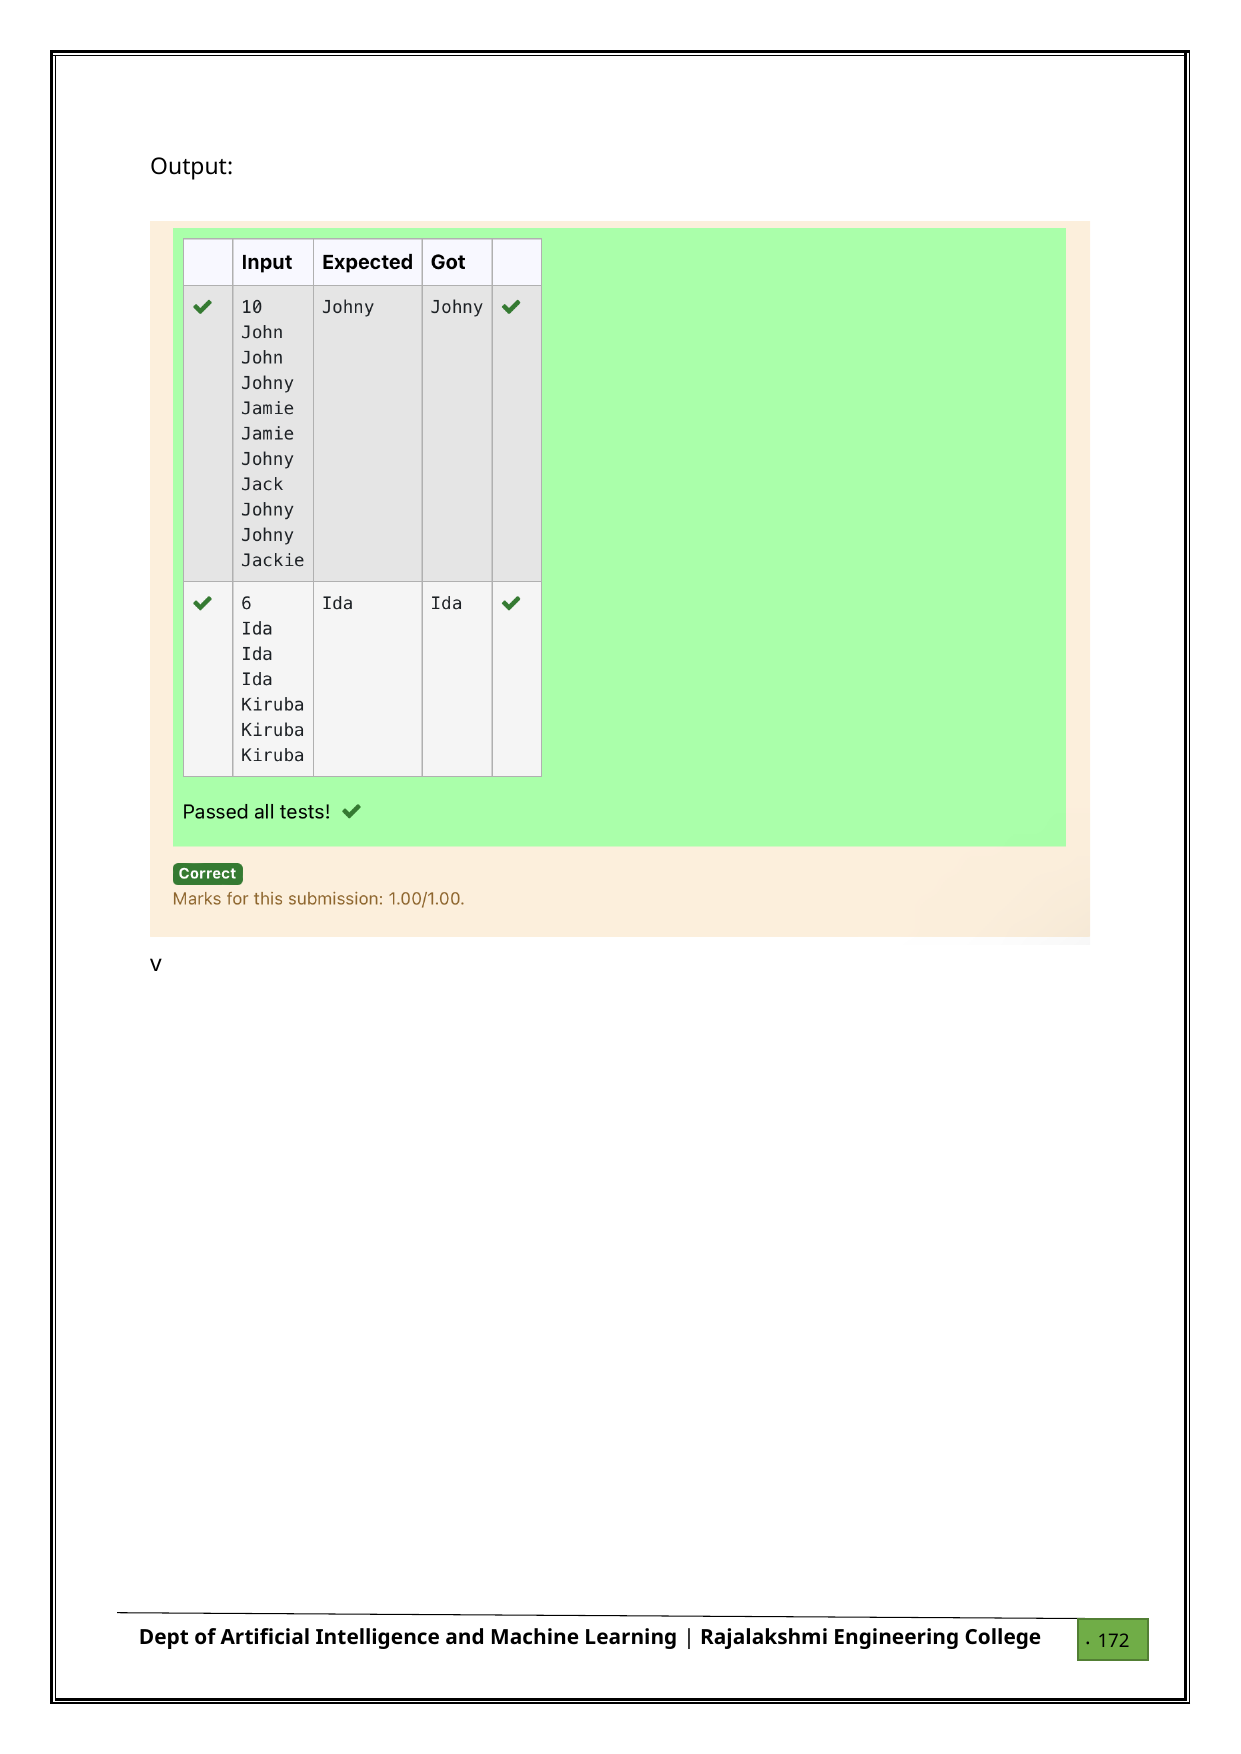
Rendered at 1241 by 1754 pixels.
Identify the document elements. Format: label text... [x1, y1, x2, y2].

picture [150, 221, 1091, 945]
text v [150, 945, 1090, 979]
text Output: [150, 150, 1090, 181]
